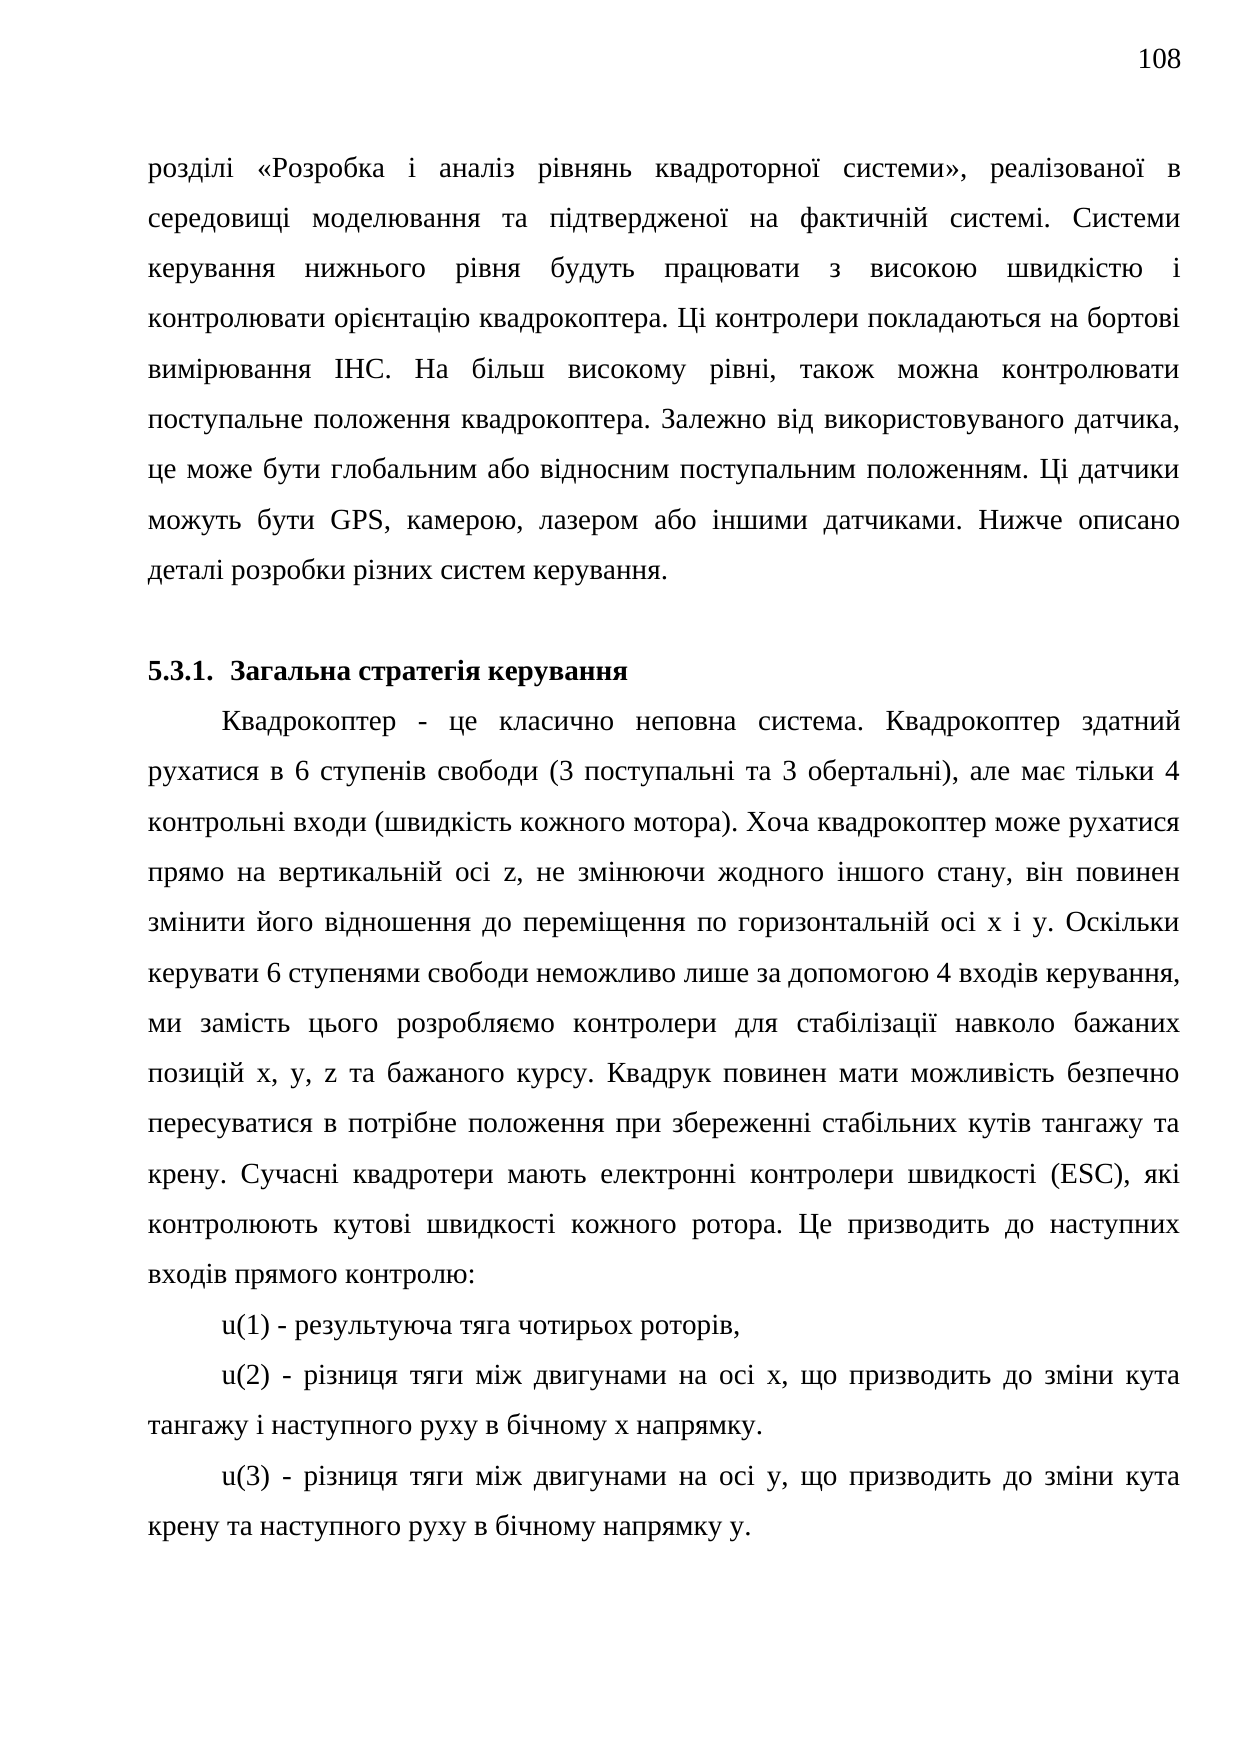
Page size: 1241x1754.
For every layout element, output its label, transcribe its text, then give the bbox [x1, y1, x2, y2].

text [148, 150, 1181, 586]
list Загальна стратегія керування [148, 653, 1181, 686]
text u(2) - різниця тяги між двигунами на осі x, що призводить до зміни кута тангажу і наступного руху в бічному x напрямку. [148, 1357, 1181, 1441]
text u(3) - різниця тяги між двигунами на осі y, що призводить до зміни кута крену та наступного руху в бічному напрямку у. [148, 1458, 1181, 1542]
text Квадрокоптер - це класично неповна система. Квадрокоптер здатний рухатися в 6 ступенів свободи (3 поступальні та 3 обертальні), але має тільки 4 контрольні входи (швидкість кожного мотора). Хоча квадрокоптер може рухатися прямо на вертикальній осі z, не змінюючи жодного іншого стану, він повинен змінити його відношення до переміщення по горизонтальній осі x і y. Оскільки керувати 6 ступенями свободи неможливо лише за допомогою 4 входів керування, ми замість цього розробляємо контролери для стабілізації навколо бажаних позицій x, y, z та бажаного курсу. Квадрук повинен мати можливість безпечно пересуватися в потрібне положення при збереженні стабільних кутів тангажу та крену. Сучасні квадротери мають електронні контролери швидкості (ESC), які контролюють кутові швидкості кожного ротора. Це призводить до наступних входів прямого контролю: [148, 703, 1181, 1290]
text u(1) - результуюча тяга чотирьох роторів, [148, 1307, 1181, 1340]
